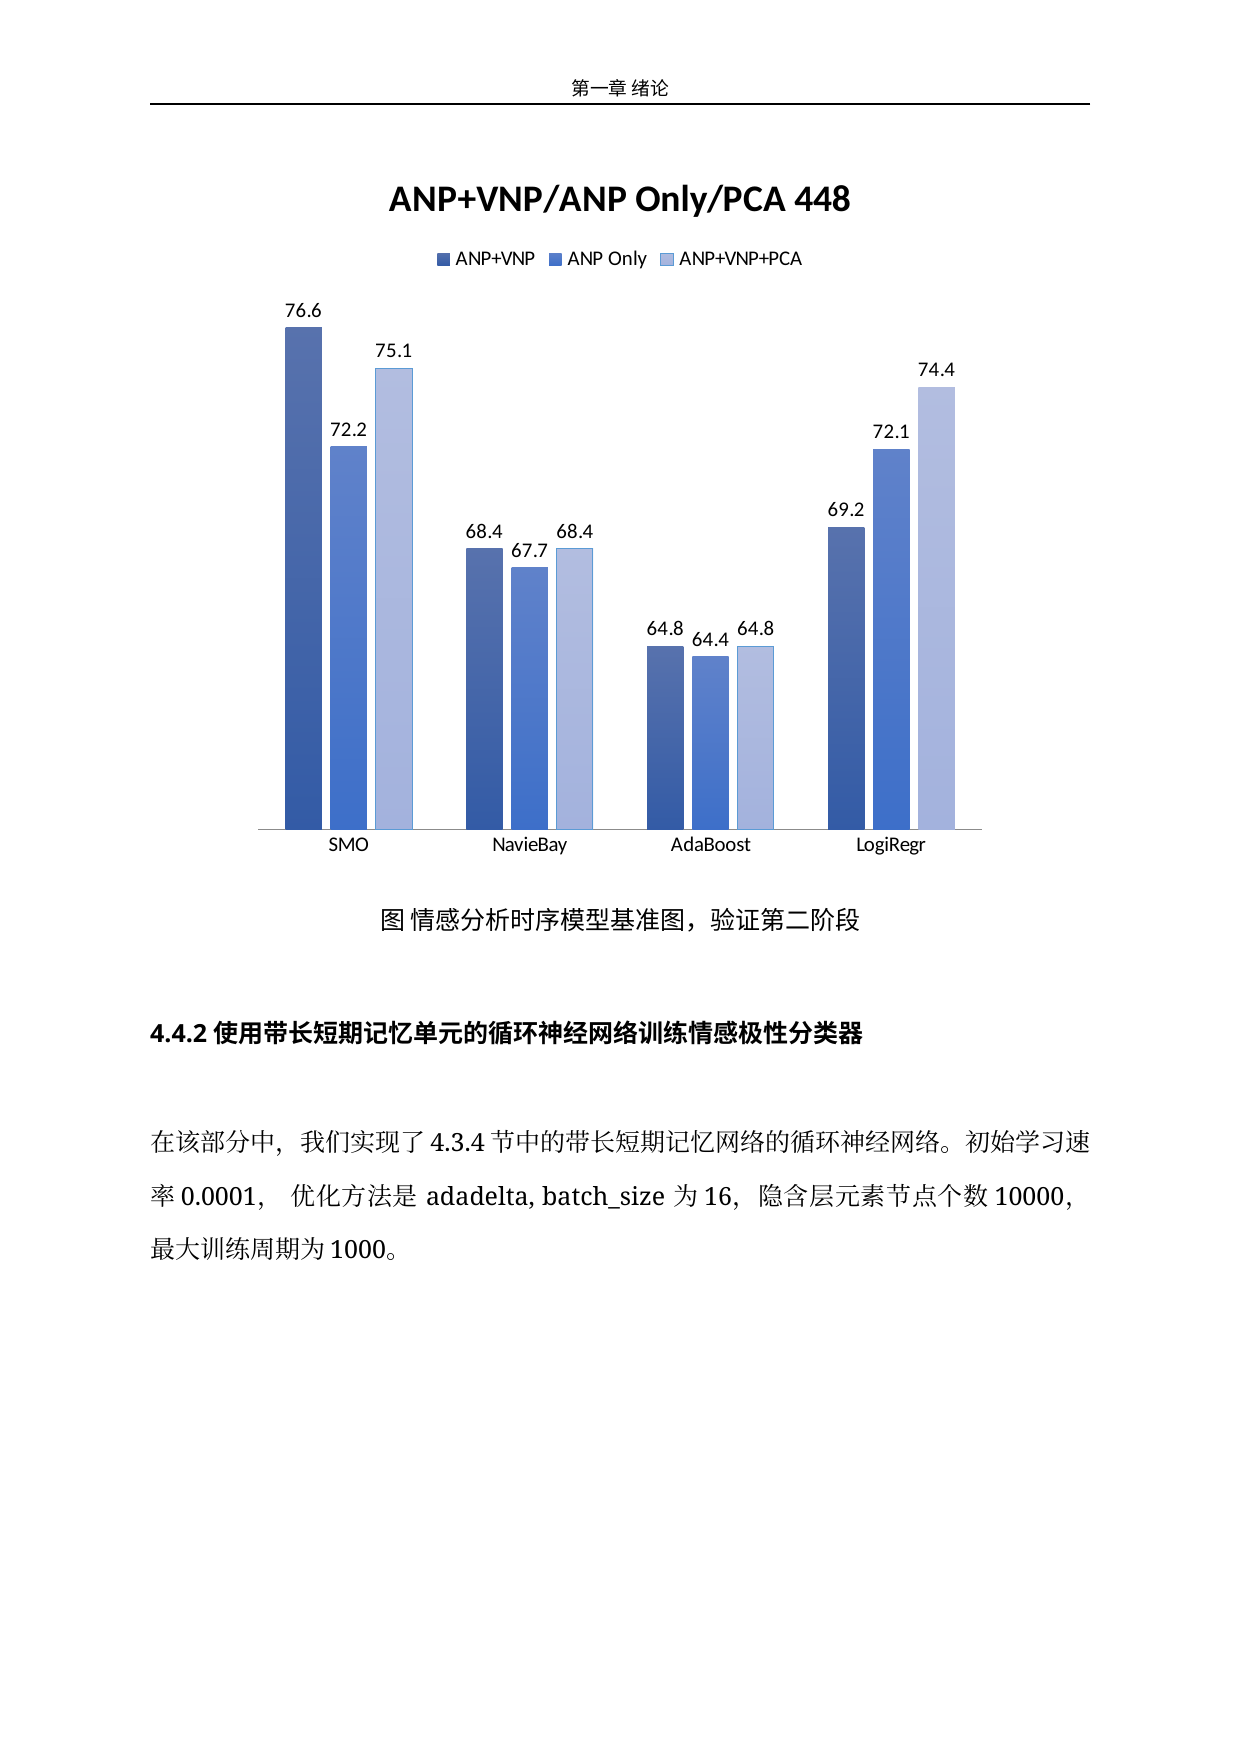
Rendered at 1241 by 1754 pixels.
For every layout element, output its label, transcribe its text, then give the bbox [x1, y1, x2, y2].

text 4.4.2 使用带长短期记忆单元的循环神经网络训练情感极性分类器 [150, 1013, 1090, 1049]
text 图 情感分析时序模型基准图，验证第二阶段 [150, 900, 1090, 937]
text 在该部分中，我们实现了4.3.4节中的带长短期记忆网络的循环神经网络。初始学习速率0.0001， 优化方法是 adadelta, batch_size 为16，隐含层元素节点个数10000， 最大训练周期为1000。 [150, 1122, 1090, 1266]
